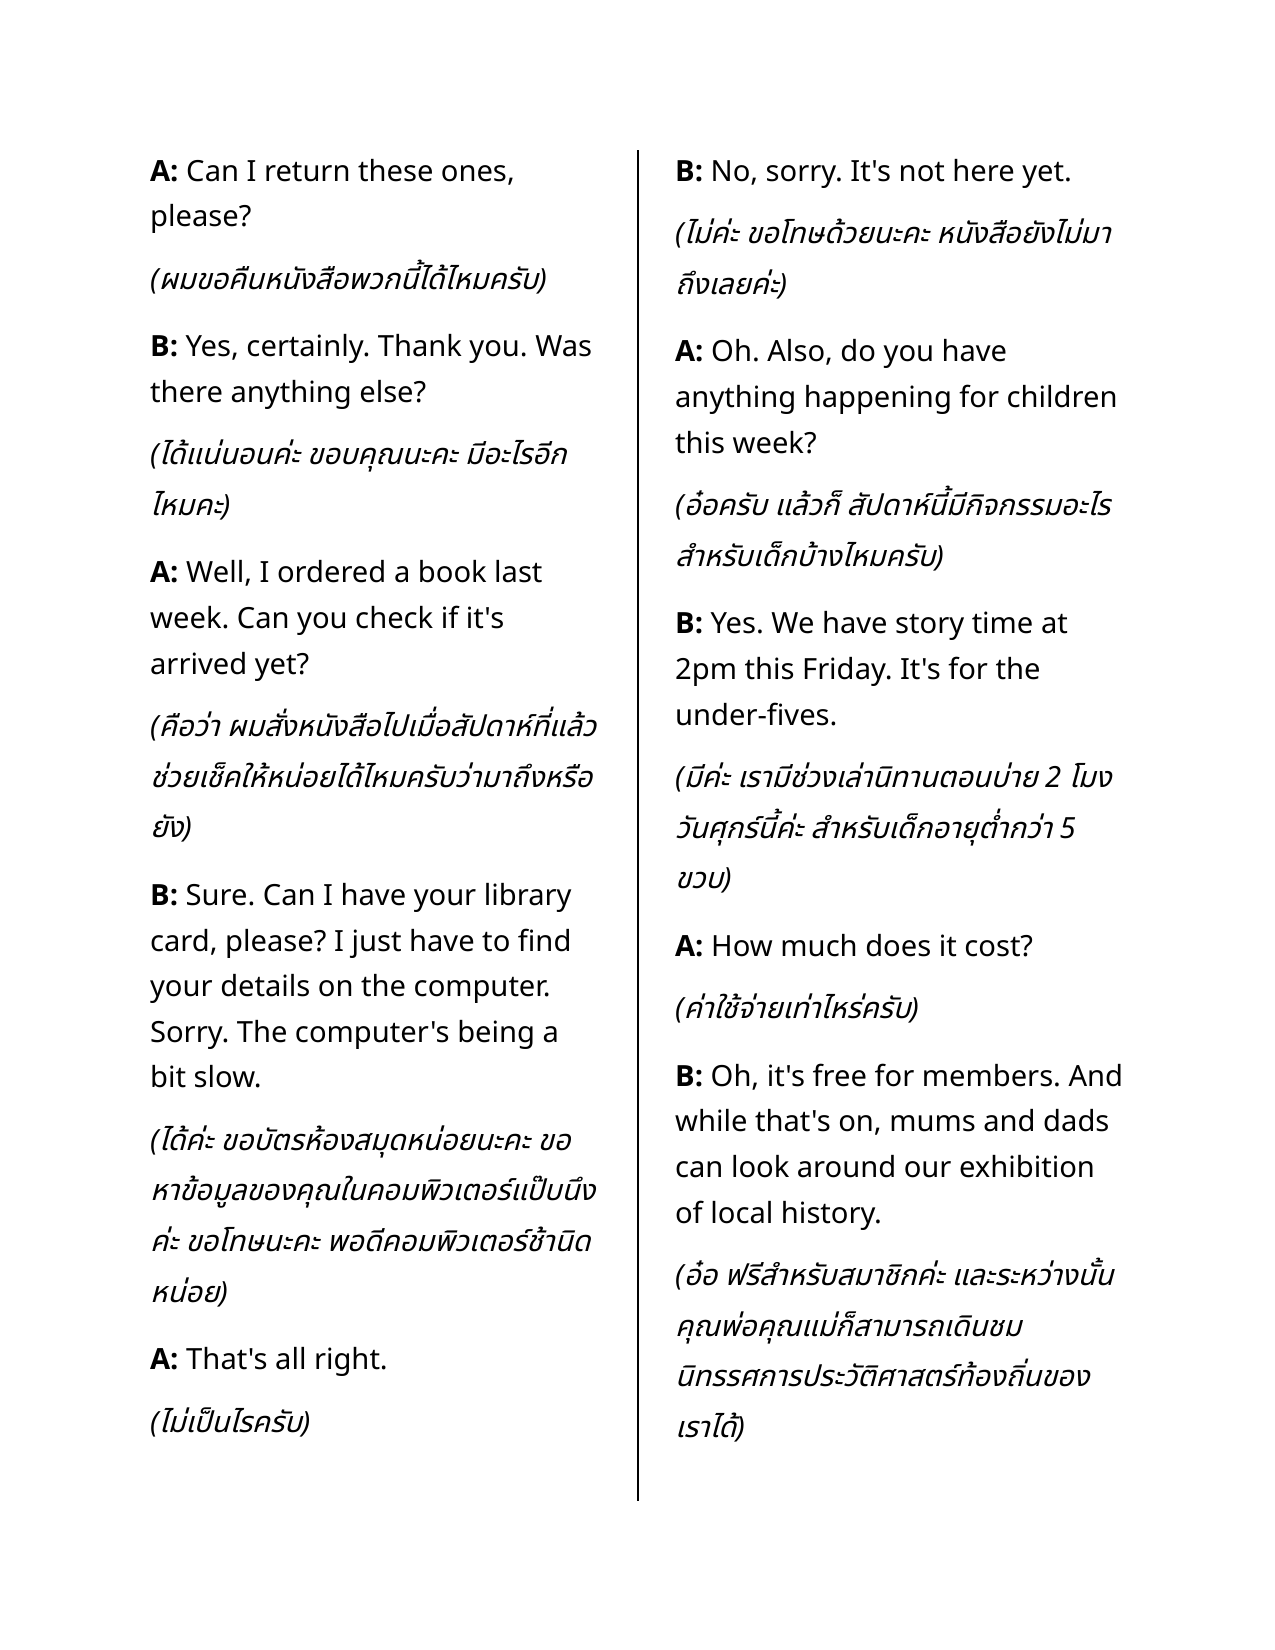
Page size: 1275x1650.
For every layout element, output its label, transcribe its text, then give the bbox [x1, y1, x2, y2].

text B: Oh, it's free for members. And while that's on, mums and dads can look around our exhibition of local history. [675, 1055, 1125, 1232]
text (อ๋อ ฟรีสำหรับสมาชิกค่ะ และระหว่างนั้น คุณพ่อคุณแม่ก็สามารถเดินชมนิทรรศการประวัติศาสตร์ท้องถิ่นของเราได้) [675, 1254, 1125, 1451]
text B: No, sorry. It's not here yet. [675, 150, 1125, 190]
text A: Oh. Also, do you have anything happening for children this week? [675, 331, 1125, 462]
text (ได้ค่ะ ขอบัตรห้องสมุดหน่อยนะคะ ขอหาข้อมูลของคุณในคอมพิวเตอร์แป๊บนึงค่ะ ขอโทษนะคะ พอดีคอมพิวเตอร์ช้านิดหน่อย) [150, 1119, 600, 1315]
text (ไม่เป็นไรครับ) [150, 1401, 600, 1445]
text (ได้แน่นอนค่ะ ขอบคุณนะคะ มีอะไรอีกไหมคะ) [150, 433, 600, 528]
text A: How much does it cost? [675, 925, 1125, 965]
text (ค่าใช้จ่ายเท่าไหร่ครับ) [675, 987, 1125, 1032]
text B: Sure. Can I have your library card, please? I just have to find your details on the computer. Sorry. The computer's being a bit slow. [150, 874, 600, 1096]
text (อ๋อครับ แล้วก็ สัปดาห์นี้มีกิจกรรมอะไรสำหรับเด็กบ้างไหมครับ) [675, 484, 1125, 579]
text (คือว่า ผมสั่งหนังสือไปเมื่อสัปดาห์ที่แล้ว ช่วยเช็คให้หน่อยได้ไหมครับว่ามาถึงหรือยัง) [150, 705, 600, 851]
text B: Yes, certainly. Thank you. Was there anything else? [150, 325, 600, 411]
text (ไม่ค่ะ ขอโทษด้วยนะคะ หนังสือยังไม่มาถึงเลยค่ะ) [675, 212, 1125, 307]
text (มีค่ะ เรามีช่วงเล่านิทานตอนบ่าย 2 โมงวันศุกร์นี้ค่ะ สำหรับเด็กอายุต่ำกว่า 5 ขวบ) [675, 756, 1125, 902]
text A: Can I return these ones, please? [150, 150, 600, 235]
text A: Well, I ordered a book last week. Can you check if it's arrived yet? [150, 552, 600, 683]
text (ผมขอคืนหนังสือพวกนี้ได้ไหมครับ) [150, 258, 600, 302]
text A: That's all right. [150, 1338, 600, 1378]
text B: Yes. We have story time at 2pm this Friday. It's for the under-fives. [675, 602, 1125, 733]
